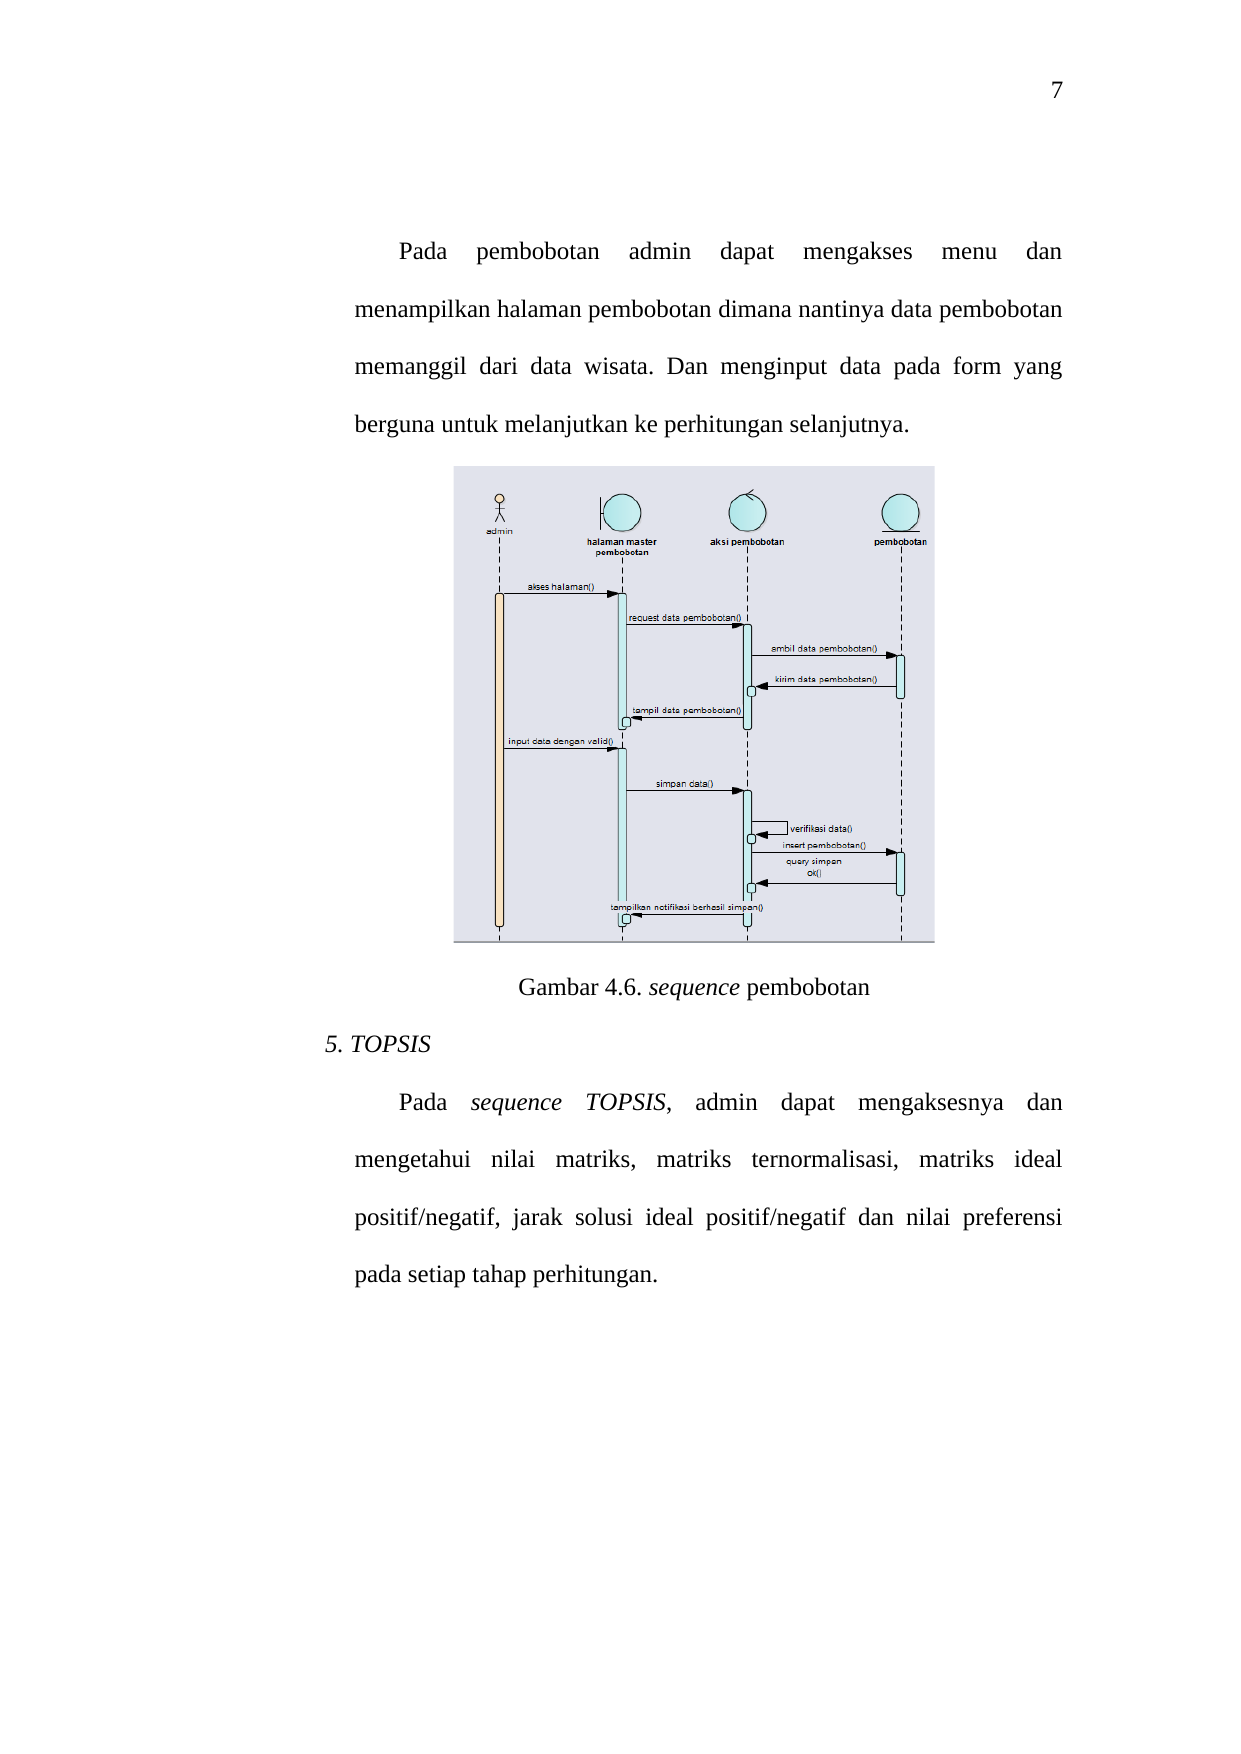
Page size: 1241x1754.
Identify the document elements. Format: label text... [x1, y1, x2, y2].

text Pada pembobotan admin dapat mengakses menu dan menampilkan halaman pembobotan dimana nantinya data pembobotan memanggil dari data wisata. Dan menginput data pada form yang berguna untuk melanjutkan ke perhitungan selanjutnya. [354, 236, 1063, 437]
text 5. TOPSIS [325, 1029, 1063, 1058]
picture [453, 466, 935, 943]
text Pada sequence TOPSIS, admin dapat mengaksesnya dan mengetahui nilai matriks, matriks ternormalisasi, matriks ideal positif/negatif, jarak solusi ideal positif/negatif dan nilai preferensi pada setiap tahap perhitungan. [354, 1087, 1063, 1288]
text Gambar 4.6. sequence pembobotan [325, 972, 1063, 1000]
